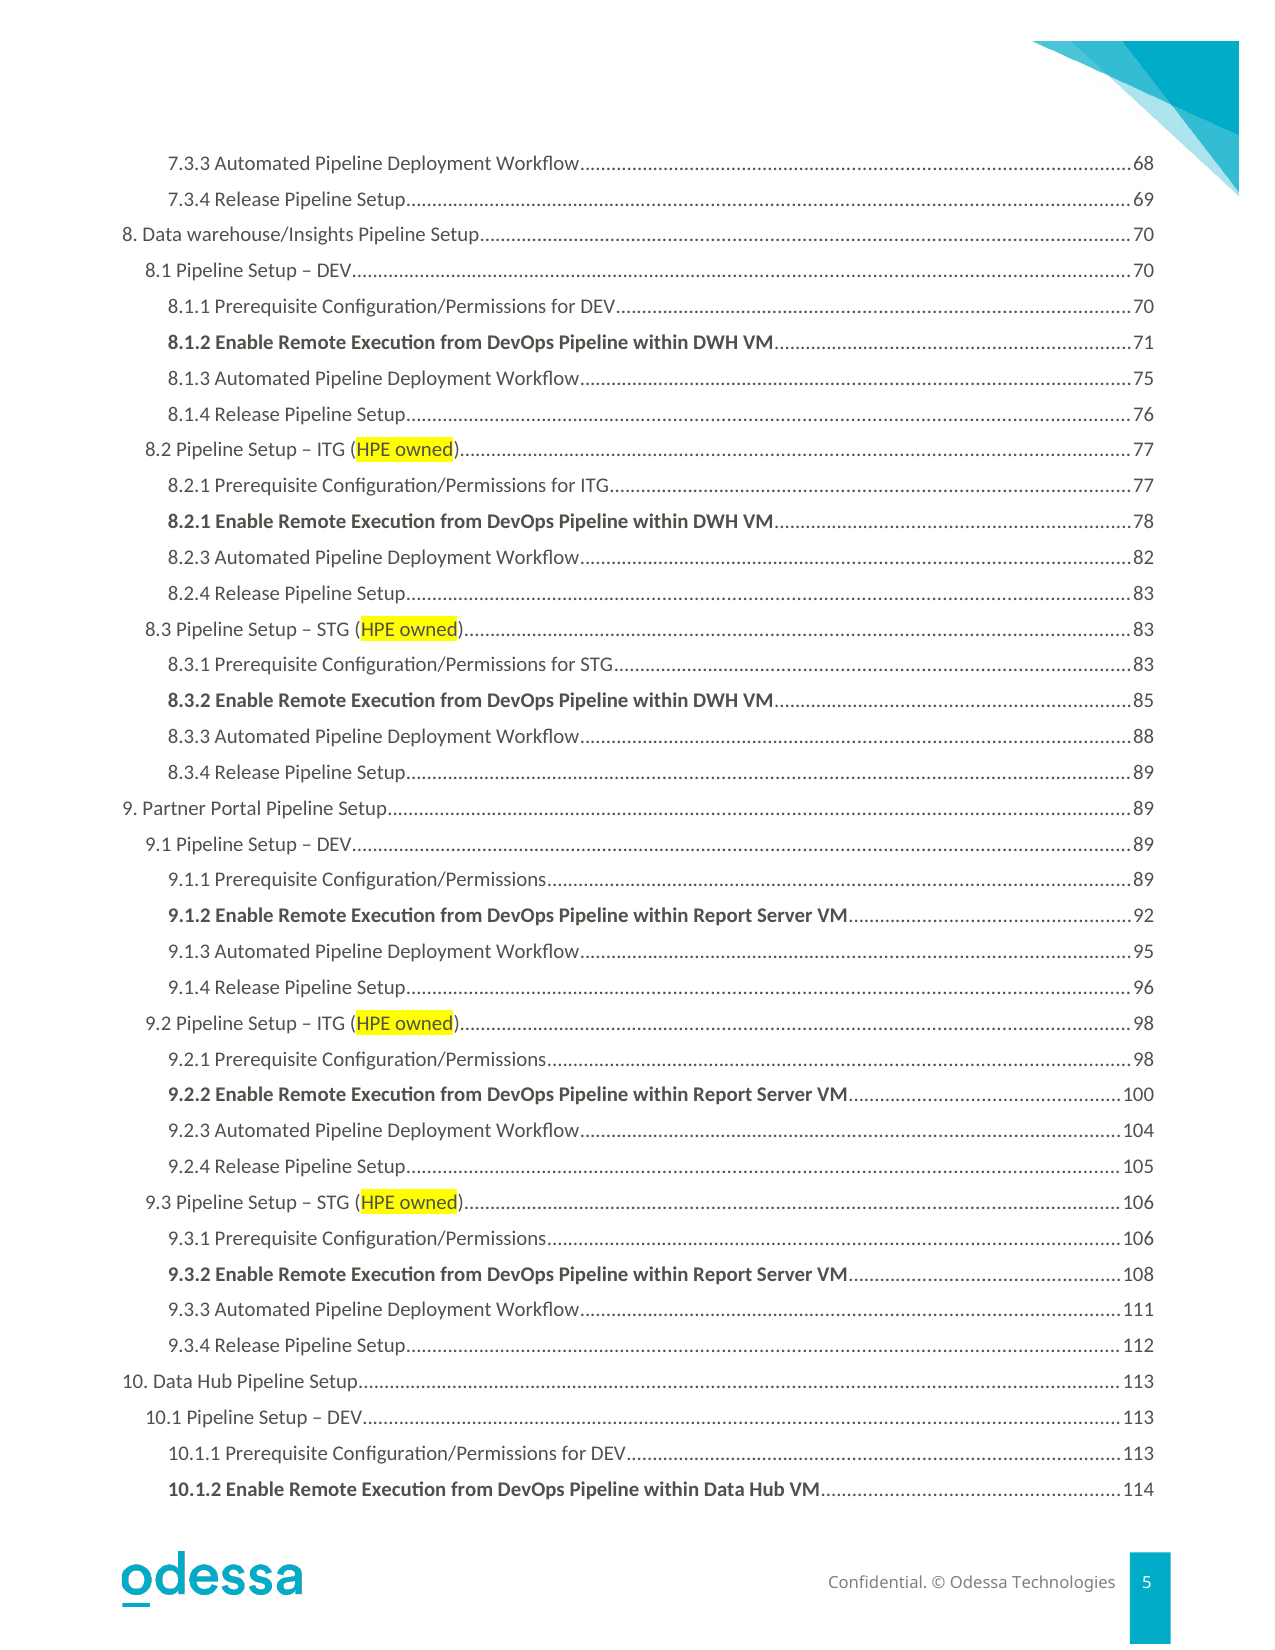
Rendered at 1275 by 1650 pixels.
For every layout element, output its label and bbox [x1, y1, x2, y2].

picture [121, 1551, 302, 1607]
picture [1029, 41, 1239, 197]
